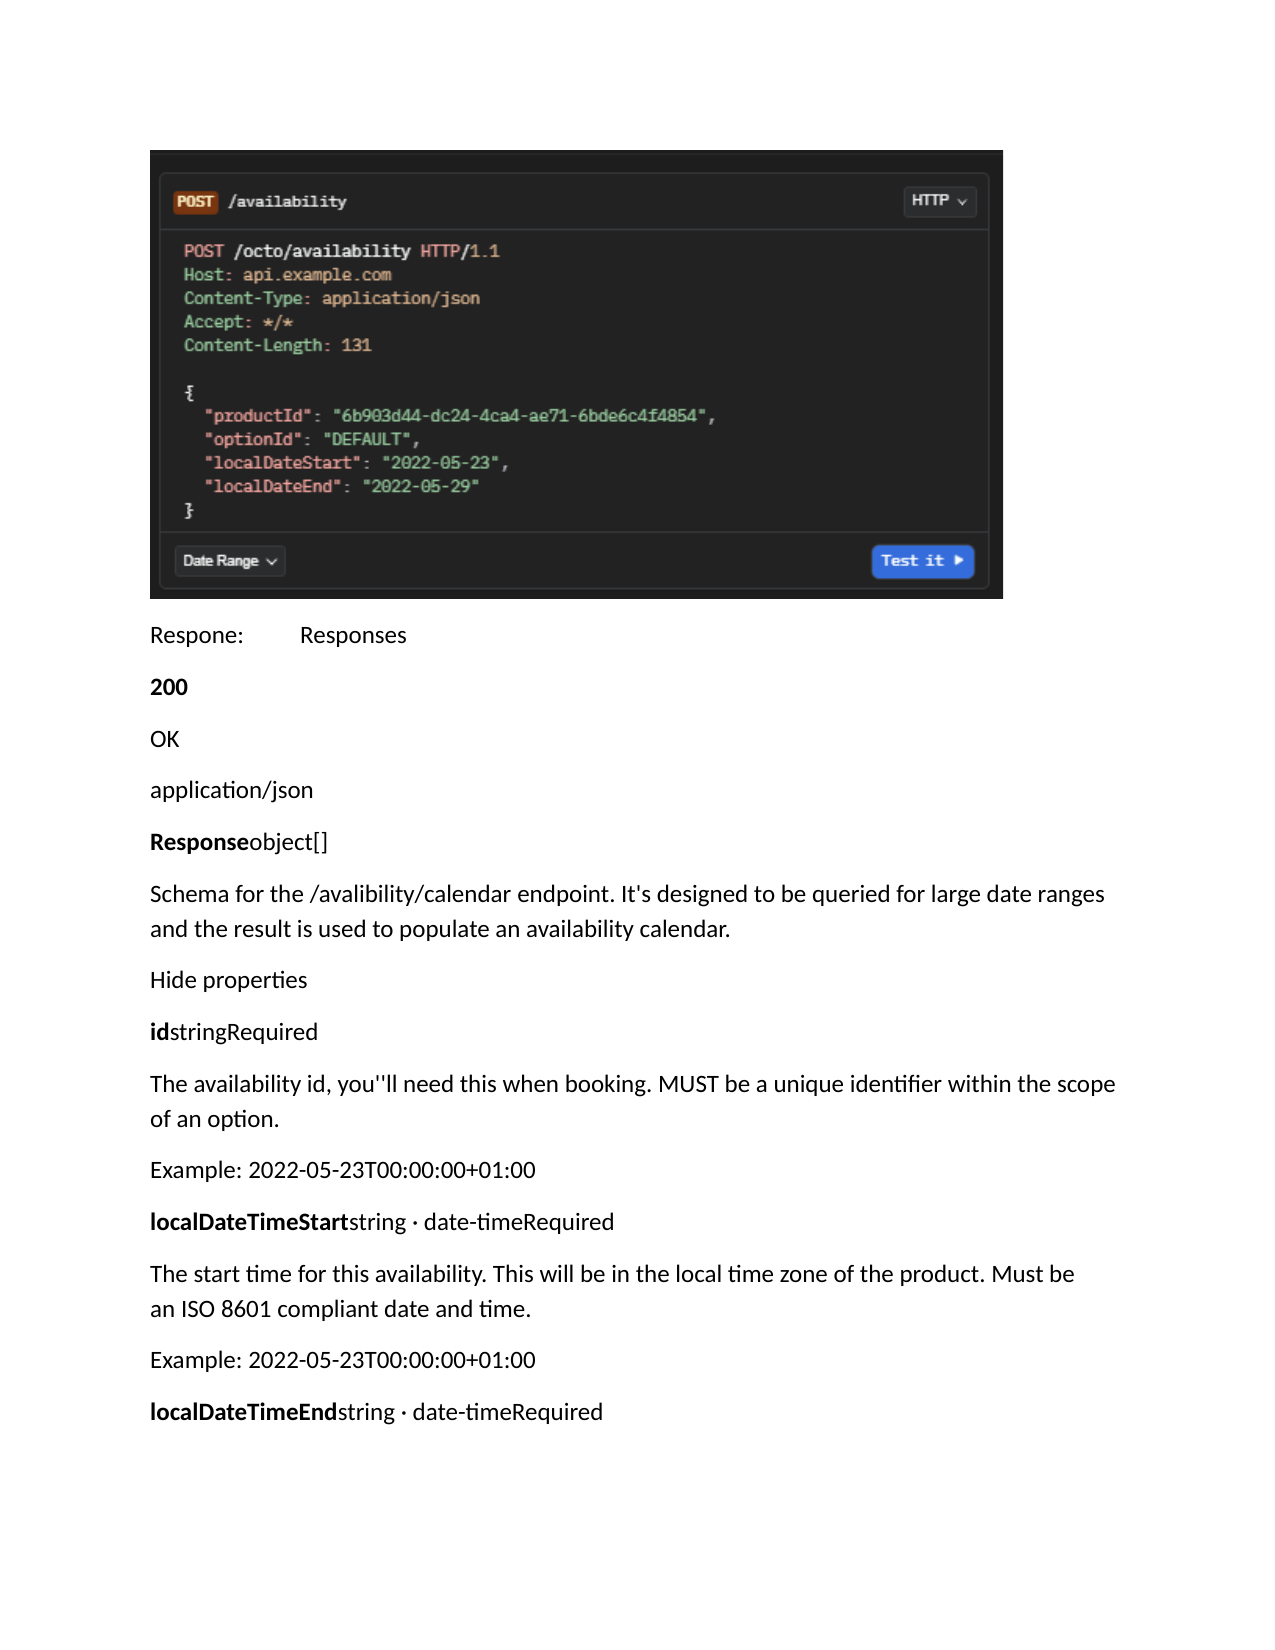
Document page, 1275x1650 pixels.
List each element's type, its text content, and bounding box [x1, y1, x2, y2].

text Responseobject[] [150, 826, 1125, 857]
text 200 [150, 671, 1125, 702]
text The start time for this availability. This will be in the local time zone of the product. Must be an ISO 8601 compliant date and time. [150, 1258, 1125, 1323]
text localDateTimeEndstring · date-timeRequired [150, 1396, 1125, 1427]
text OK [150, 723, 1125, 753]
text application/json [150, 775, 1125, 805]
text Schema for the /avalibility/calendar endpoint. It's designed to be queried for large date ranges and the result is used to populate an availability calendar. [150, 878, 1125, 943]
text The availability id, you''ll need this when booking. MUST be a unique identifier within the scope of an option. [150, 1068, 1125, 1133]
text localDateTimeStartstring · date-timeRequired [150, 1206, 1125, 1237]
text idstringRequired [150, 1016, 1125, 1047]
text Hide properties [150, 965, 1125, 995]
text Respone: Responses [150, 620, 1125, 650]
text Example: 2022-05-23T00:00:00+01:00 [150, 1155, 1125, 1185]
text Example: 2022-05-23T00:00:00+01:00 [150, 1345, 1125, 1375]
picture [150, 150, 1004, 599]
